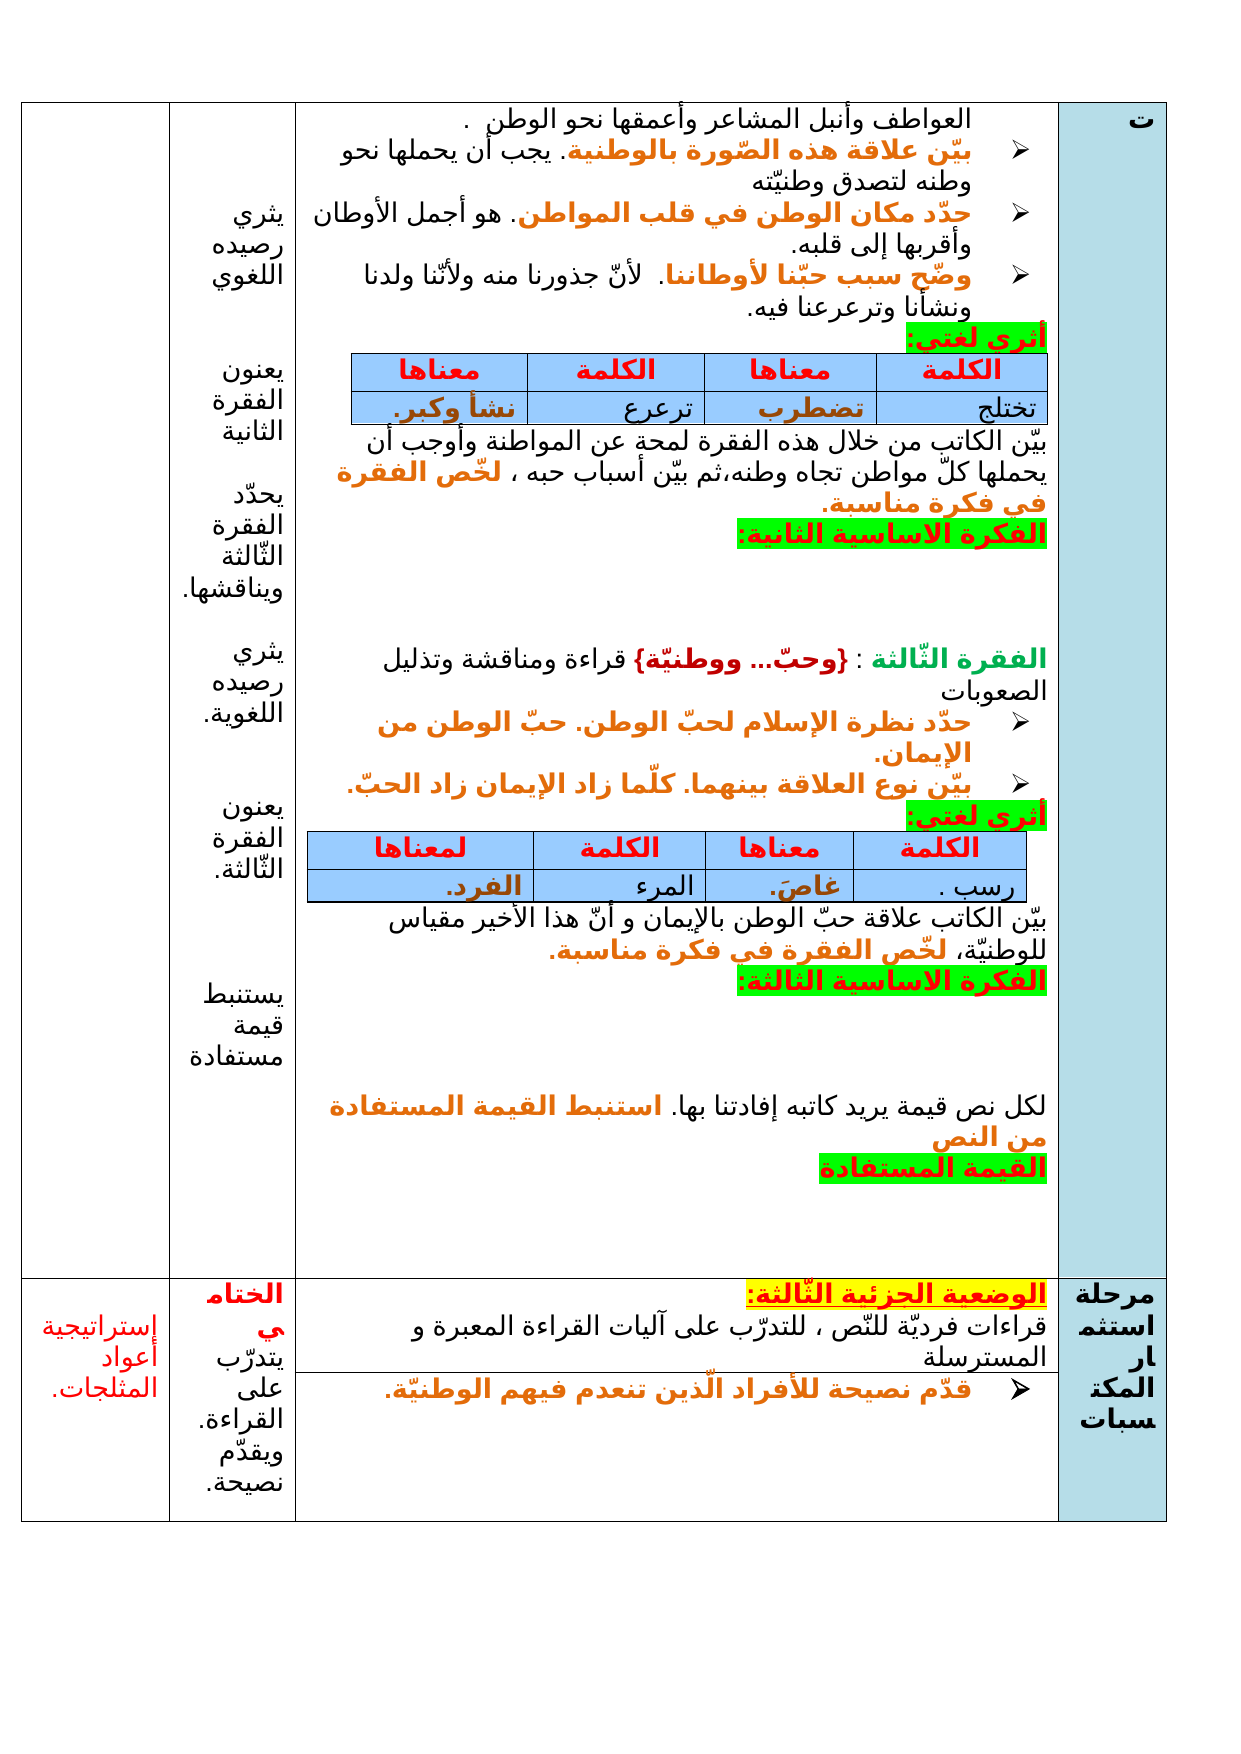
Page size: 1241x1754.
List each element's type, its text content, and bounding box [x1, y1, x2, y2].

table_cell الوضعية الجزئية الثّالثة: قراءات فرديّة للنّص ، للتدرّب على آليات القراءة المعبرة و المسترسلة [296, 1279, 1058, 1372]
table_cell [296, 103, 1058, 1277]
table_cell مرحلة استثمار المكتسبات [1059, 1279, 1166, 1521]
table_cell إستراتيجية أعواد المثلجات. [22, 1279, 169, 1521]
table_cell قدّم نصيحة للأفراد الّذين تنعدم فيهم الوطنيّة. [296, 1373, 1058, 1521]
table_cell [22, 103, 169, 1277]
table_cell الختامي يتدرّب على القراءة. ويقدّم نصيحة. [170, 1279, 295, 1521]
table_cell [1059, 103, 1166, 1277]
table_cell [170, 103, 295, 1277]
